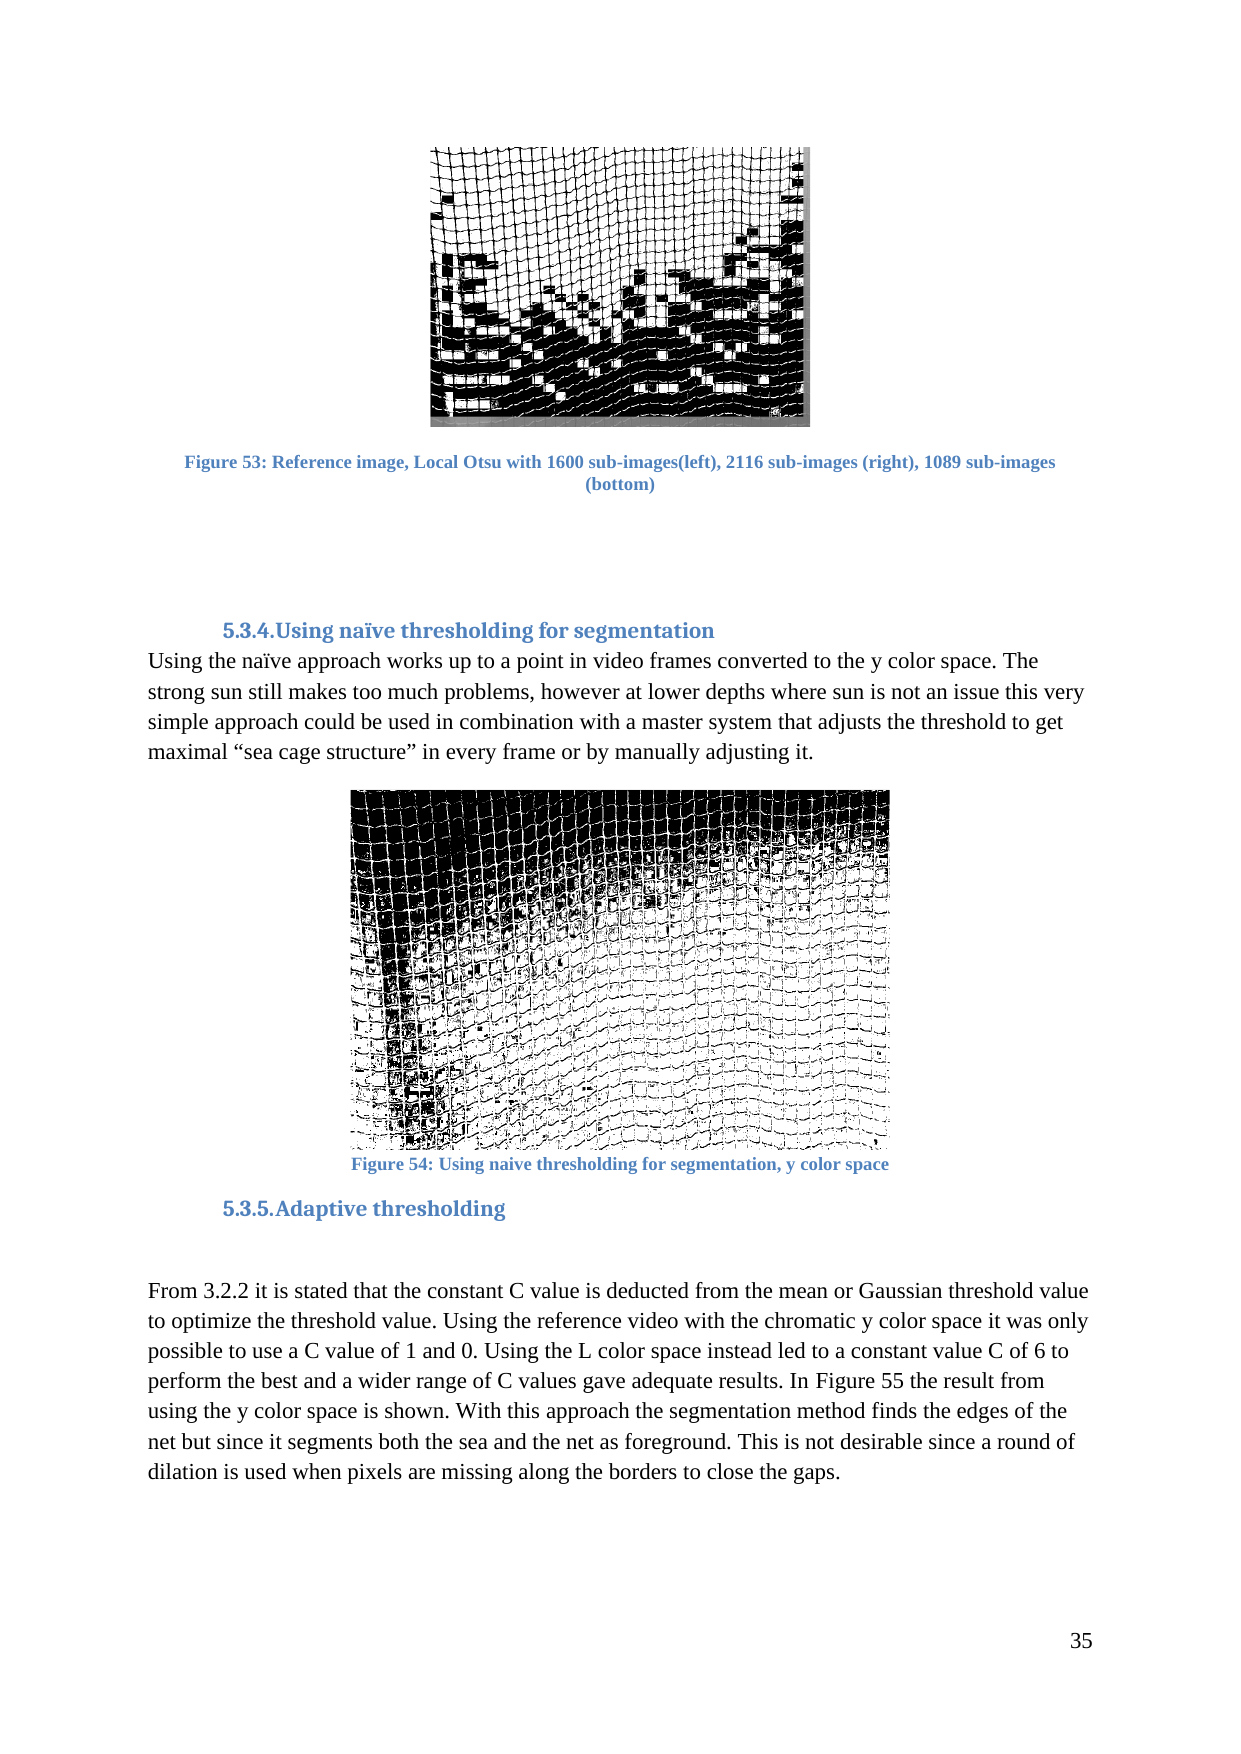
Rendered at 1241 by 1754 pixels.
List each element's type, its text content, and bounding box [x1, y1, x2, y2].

text Using the naïve approach works up to a point in video frames converted to the y color space. The strong sun still makes too much problems, however at lower depths where sun is not an issue this very simple approach could be used in combination with a master system that adjusts the threshold to get maximal “sea cage structure” in every frame or by manually adjusting it. [148, 648, 1093, 764]
picture [430, 147, 811, 427]
subtitle Adaptive thresholding [223, 1195, 1093, 1222]
picture [350, 789, 890, 1150]
text From 3.2.2 it is stated that the constant C value is deducted from the mean or Gaussian threshold value to optimize the threshold value. Using the reference video with the chromatic y color space it was only possible to use a C value of 1 and 0. Using the L color space instead led to a constant value C of 6 to perform the best and a wider range of C values gave adequate results. In Figure 55 the result from using the y color space is shown. With this approach the segmentation method finds the edges of the net but since it segments both the sea and the net as foreground. This is not desirable since a round of dilation is used when pixels are missing along the borders to close the gaps. [148, 1277, 1093, 1484]
text Figure 54: Using naive thresholding for segmentation, y color space [148, 1153, 1093, 1174]
subtitle Using naïve thresholding for segmentation [223, 617, 1093, 644]
text Figure 53: Reference image, Local Otsu with 1600 sub-images(left), 2116 sub-images (right), 1089 sub-images (bottom) [148, 451, 1093, 494]
